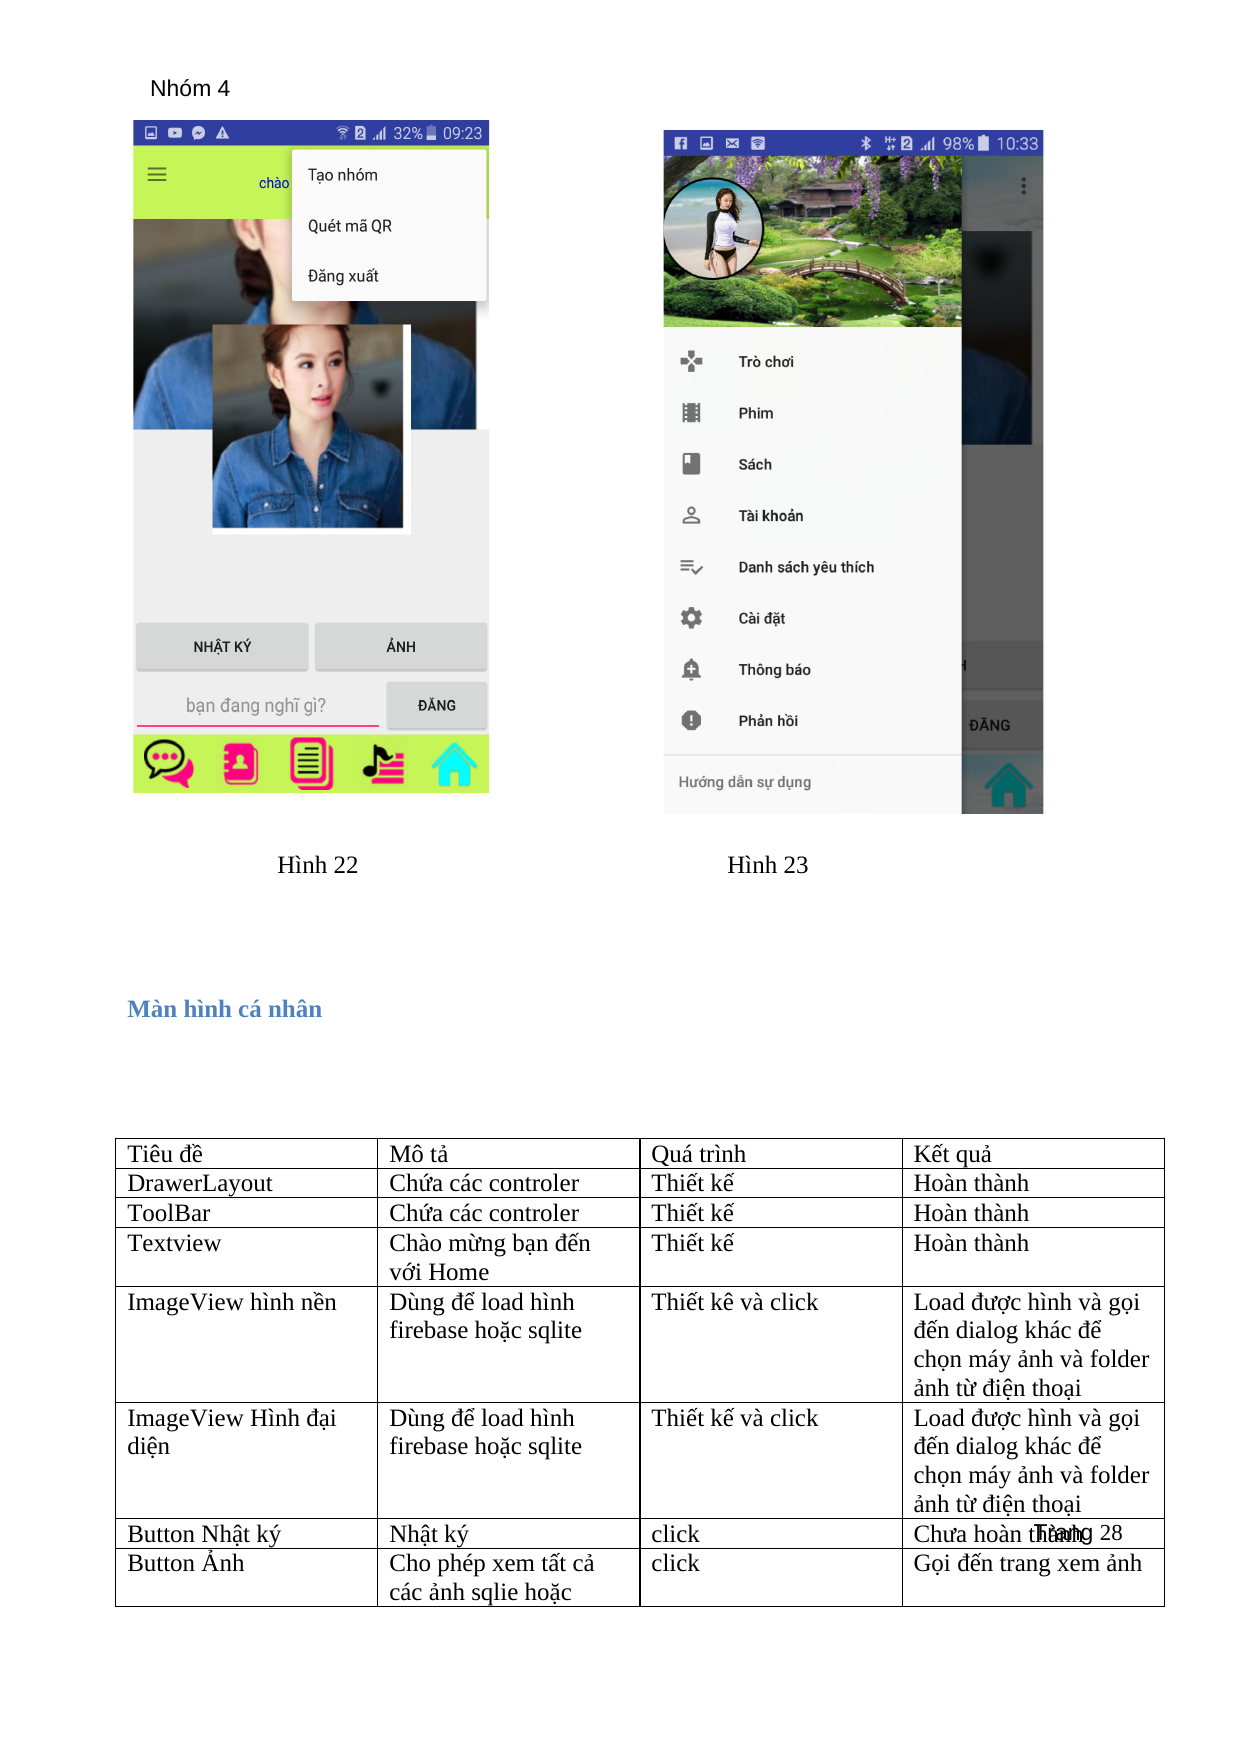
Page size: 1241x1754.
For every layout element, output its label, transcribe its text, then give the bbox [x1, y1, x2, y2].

table_cell Load được hình và gọi đến dialog khác để chọn máy ảnh và folder ảnh từ điện thoại [903, 1403, 1164, 1518]
table_cell Hoàn thành [903, 1198, 1164, 1227]
table_cell click [641, 1549, 902, 1606]
table_cell ToolBar [116, 1198, 377, 1227]
table_cell Hoàn thành [903, 1228, 1164, 1286]
table_cell Load được hình và gọi đến dialog khác để chọn máy ảnh và folder ảnh từ điện thoại [903, 1287, 1164, 1402]
table_cell Button Nhật ký [116, 1519, 377, 1547]
table_header Quá trình [641, 1139, 902, 1167]
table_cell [903, 1549, 1164, 1606]
table_cell Nhật ký [378, 1519, 639, 1547]
text Màn hình cá nhân [127, 994, 1153, 1023]
table_cell Dùng để load hình firebase hoặc sqlite [378, 1403, 639, 1518]
text Hình 22 Hình 23 [202, 850, 1153, 879]
table_cell Dùng để load hình firebase hoặc sqlite [378, 1287, 639, 1402]
table_cell Button Ảnh [116, 1549, 377, 1606]
table_cell Thiết kế [641, 1228, 902, 1286]
table_cell ImageView Hình đại diện [116, 1403, 377, 1518]
table_header Kết quả [903, 1139, 1164, 1167]
table_cell Chứa các controler [378, 1198, 639, 1227]
table_cell click [641, 1519, 902, 1547]
picture [133, 120, 490, 793]
picture [662, 130, 1043, 812]
table_cell Thiết kế và click [641, 1403, 902, 1518]
table_cell Chưa hoàn thành [903, 1519, 1164, 1547]
table_cell Thiết kế [641, 1198, 902, 1227]
table_cell ImageView hình nền [116, 1287, 377, 1402]
table_cell Hoàn thành [903, 1169, 1164, 1197]
table_header Tiêu đề [116, 1139, 377, 1167]
table_cell DrawerLayout [116, 1169, 377, 1197]
table_cell Chào mừng bạn đến với Home [378, 1228, 639, 1286]
table_cell Chứa các controler [378, 1169, 639, 1197]
table_cell Textview [116, 1228, 377, 1286]
table_header Mô tả [378, 1139, 639, 1167]
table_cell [378, 1549, 639, 1606]
table_cell Thiết kê và click [641, 1287, 902, 1402]
table_cell Thiết kế [641, 1169, 902, 1197]
